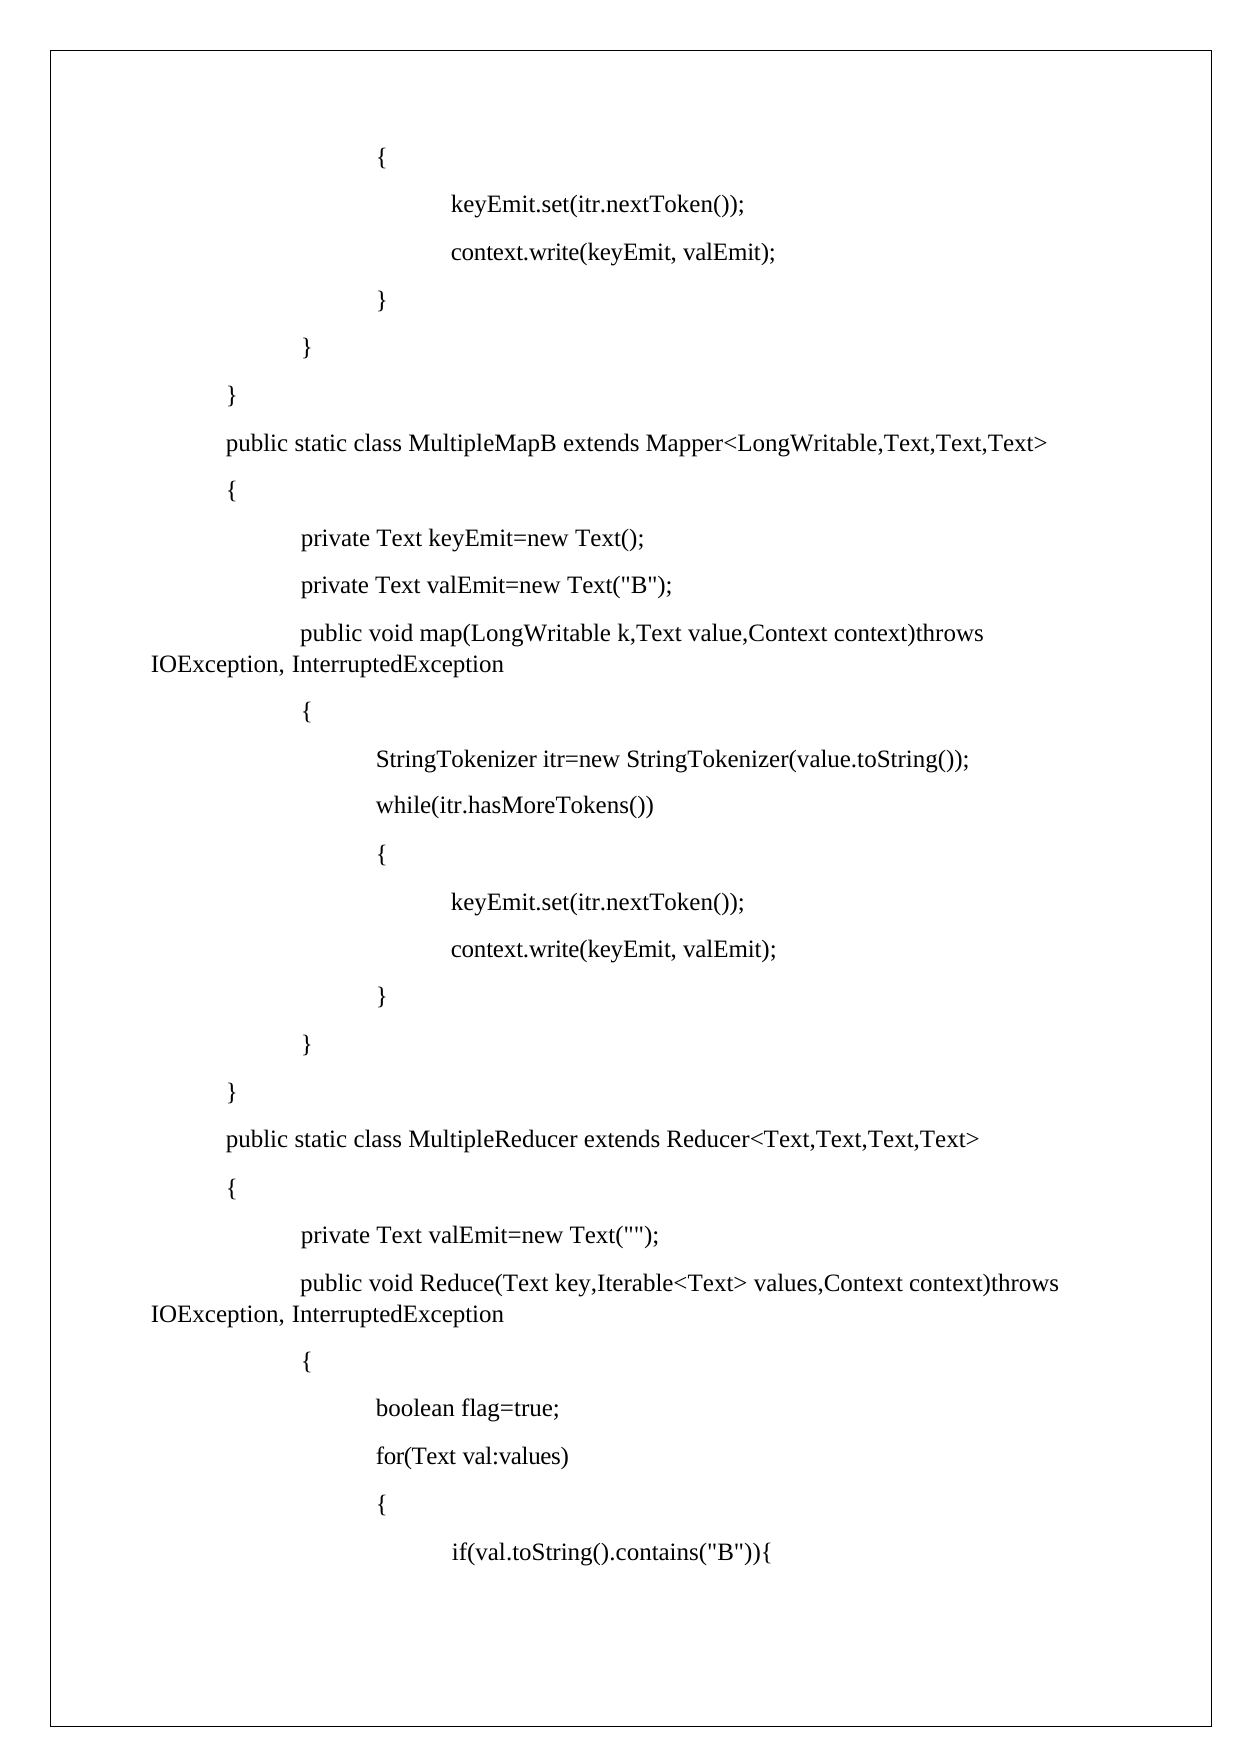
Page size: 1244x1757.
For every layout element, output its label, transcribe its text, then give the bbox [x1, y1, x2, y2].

text } [376, 981, 1211, 1010]
text keyEmit.set(itr.nextToken()); context.write(keyEmit, valEmit); [451, 887, 959, 962]
text } [301, 332, 1211, 361]
text { [301, 696, 1211, 725]
text StringTokenizer itr=new StringTokenizer(value.toString()); while(itr.hasMoreTokens()) [376, 744, 972, 819]
text public void Reduce(Text key,Iterable<Text> values,Context context)throws IOException, InterruptedException [151, 1268, 1061, 1328]
text private Text valEmit=new Text(""); [301, 1221, 1211, 1249]
text public void map(LongWritable k,Text value,Context context)throws IOException, InterruptedException [151, 618, 986, 678]
text public static class MultipleReducer extends Reducer<Text,Text,Text,Text> [226, 1124, 1211, 1153]
text { [376, 1489, 1211, 1518]
text { [301, 1346, 1211, 1375]
text { [376, 839, 1211, 868]
text } [376, 285, 1211, 314]
text public static class MultipleMapB extends Mapper<LongWritable,Text,Text,Text> [226, 428, 1211, 457]
text } [226, 380, 1211, 408]
text keyEmit.set(itr.nextToken()); context.write(keyEmit, valEmit); [451, 189, 959, 265]
text { [376, 142, 1211, 170]
text { [226, 476, 1211, 504]
text } [226, 1077, 1211, 1106]
text boolean flag=true; for(Text val:values) [376, 1393, 632, 1470]
text private Text keyEmit=new Text(); private Text valEmit=new Text("B"); [301, 523, 679, 599]
text if(val.toString().contains("B")){ [412, 1537, 812, 1566]
text } [301, 1029, 1211, 1058]
text { [226, 1173, 1211, 1201]
